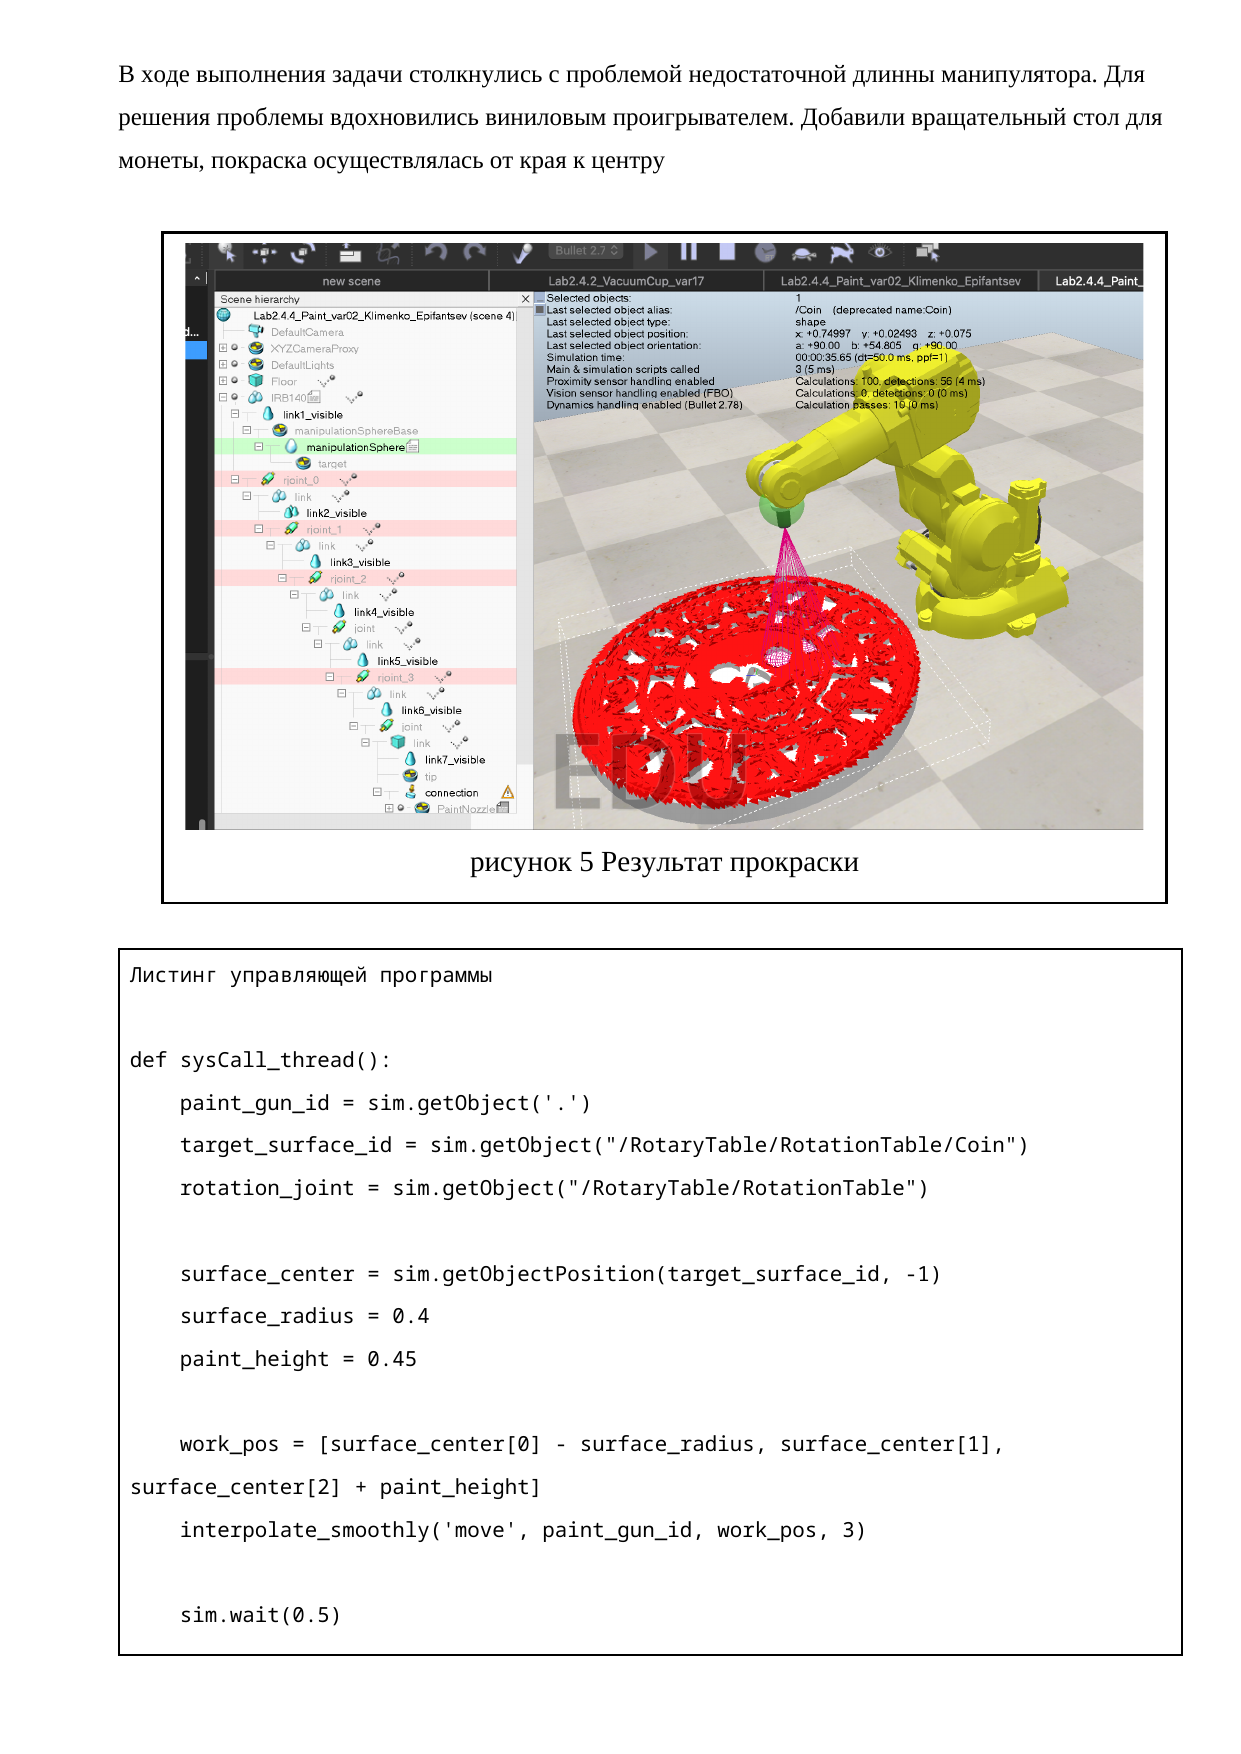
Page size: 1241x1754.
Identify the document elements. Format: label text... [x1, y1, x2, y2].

picture [185, 243, 1144, 830]
table_header рисунок 5 Результат прокраски [164, 234, 1165, 902]
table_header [120, 950, 1181, 1654]
text В ходе выполнения задачи столкнулись с проблемой недостаточной длинны манипулятора. Для решения проблемы вдохновились виниловым проигрывателем. Добавили вращательный стол для монеты, покраска осуществлялась от края к центру [118, 59, 1181, 174]
